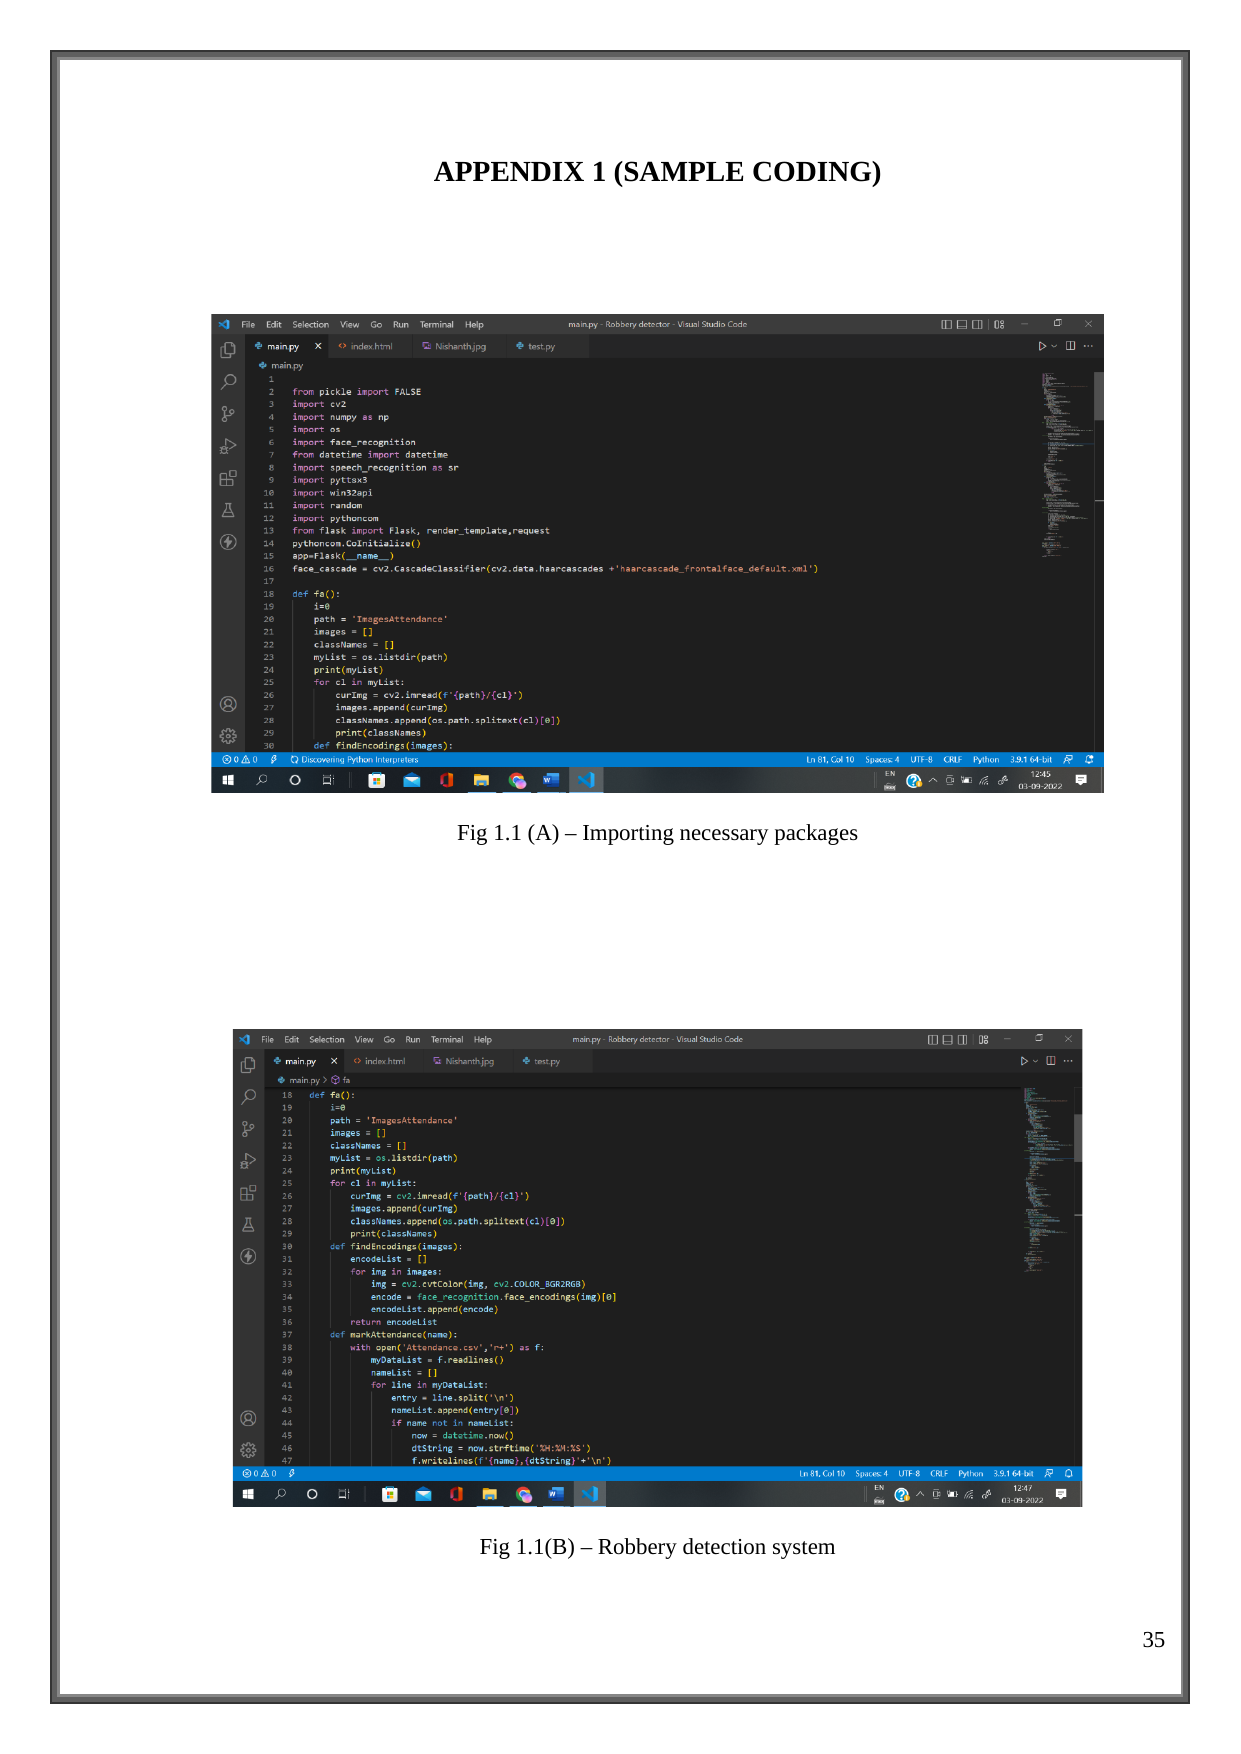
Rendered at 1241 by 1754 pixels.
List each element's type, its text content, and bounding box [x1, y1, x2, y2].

picture [211, 314, 1104, 793]
text Fig 1.1(B) – Robbery detection system [75, 1533, 1165, 1560]
text APPENDIX 1 (SAMPLE CODING) [75, 154, 1165, 188]
picture [232, 1029, 1083, 1507]
text Fig 1.1 (A) – Importing necessary packages [75, 818, 1165, 845]
